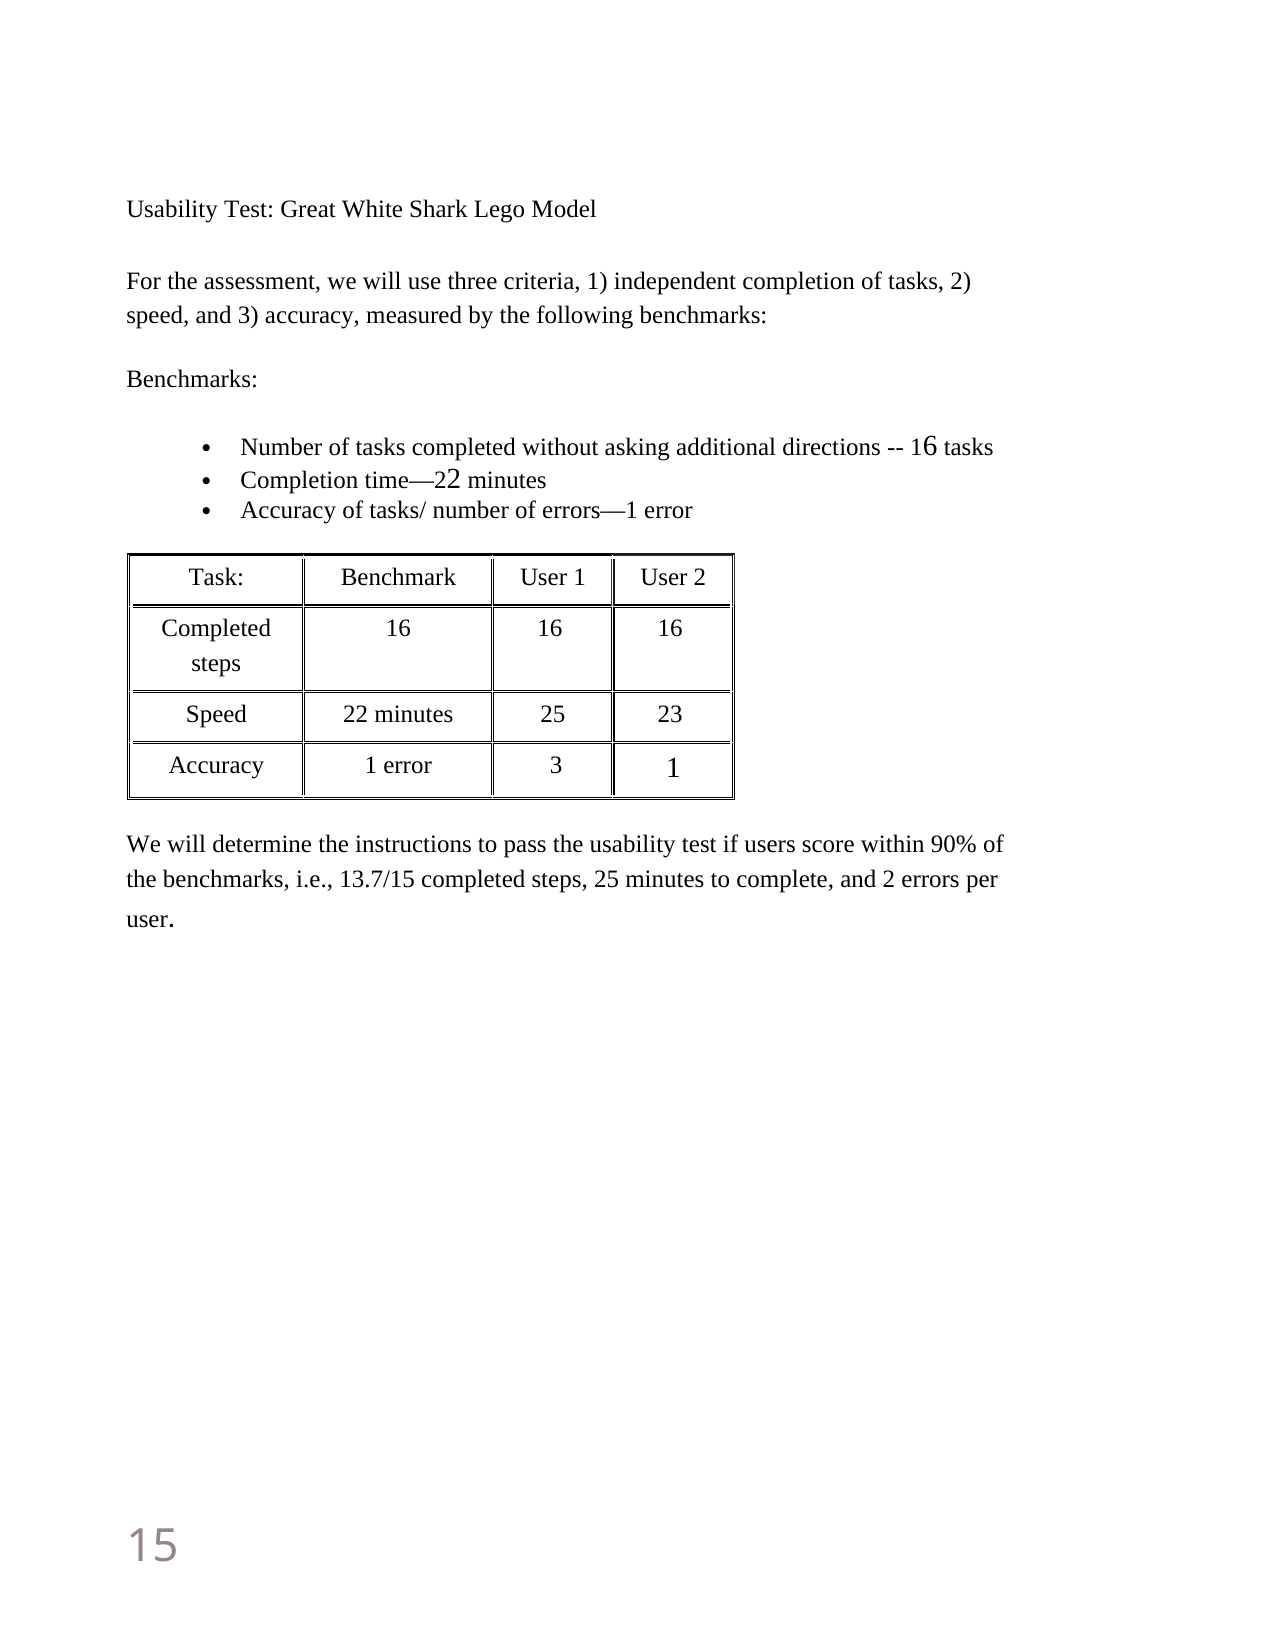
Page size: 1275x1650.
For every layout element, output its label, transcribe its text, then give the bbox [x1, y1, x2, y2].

table_header User 1 [493, 555, 613, 604]
table_cell 1 [613, 741, 733, 797]
list Completion time—22 minutes [203, 461, 1020, 495]
text Benchmarks: [126, 364, 1020, 393]
table_cell 22 minutes [305, 693, 491, 741]
table_cell Accuracy [128, 741, 304, 797]
table_cell 3 [493, 741, 613, 797]
table_cell 1 error [304, 744, 492, 797]
table_cell 25 [494, 693, 611, 741]
text For the assessment, we will use three criteria, 1) independent completion of tasks, 2) speed, and 3) accuracy, measured by the following benchmarks: [126, 266, 1020, 329]
table_cell 16 [494, 608, 611, 690]
table_header User 2 [613, 556, 732, 604]
table_cell Completed steps [130, 604, 302, 690]
text Usability Test: Great White Shark Lego Model [126, 194, 1020, 223]
table_cell Speed [128, 690, 304, 741]
list Accuracy of tasks/ number of errors—1 error [203, 495, 1020, 524]
table_cell 16 [305, 608, 491, 690]
text We will determine the instructions to pass the usability test if users score within 90% of the benchmarks, i.e., 13.7/15 completed steps, 25 minutes to complete, and 2 errors per user. [126, 829, 1020, 935]
table_cell 23 [613, 690, 733, 741]
table_header Task: [130, 556, 304, 604]
table_header Benchmark [304, 556, 492, 604]
list Number of tasks completed without asking additional directions -- 16 tasks [203, 428, 1020, 461]
table_cell 16 [615, 604, 732, 690]
